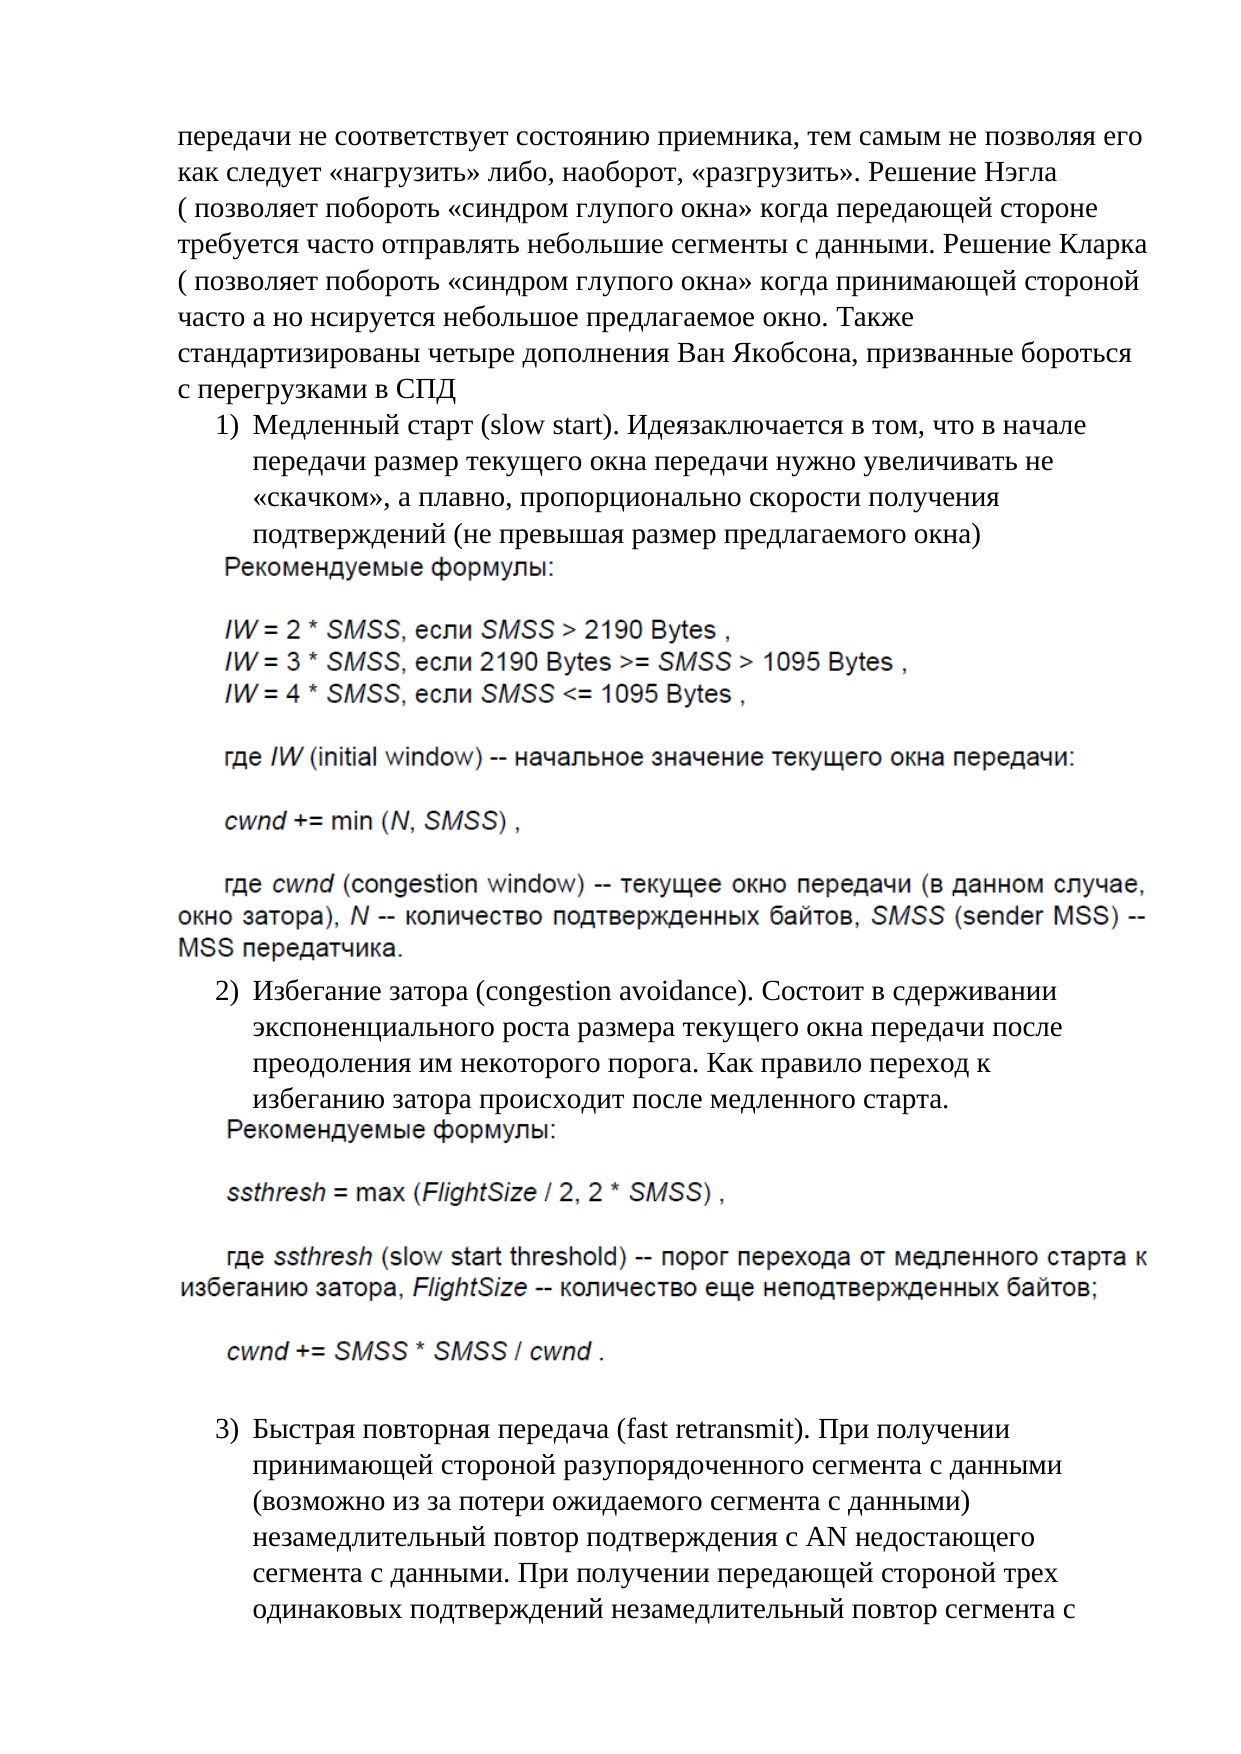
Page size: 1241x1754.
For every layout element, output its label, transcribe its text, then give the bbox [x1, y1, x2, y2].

picture [177, 1117, 1152, 1409]
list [215, 1411, 1152, 1625]
list избеганию затора происходит после медленного старта. [252, 1082, 1152, 1115]
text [177, 118, 1152, 405]
picture [177, 551, 1152, 971]
list Медленный старт (slow start). Идеязаключается в том, что в начале передачи размер текущего окна передачи нужно увеличивать не «скачком», а плавно, пропорционально скорости получения подтверждений (не превышая размер предлагаемого окна) [215, 407, 1152, 549]
list Избегание затора (congestion avoidance). Состоит в сдерживании экспоненциального роста размера текущего окна передачи после преодоления им некоторого порога. Как правило переход к [215, 973, 1152, 1079]
